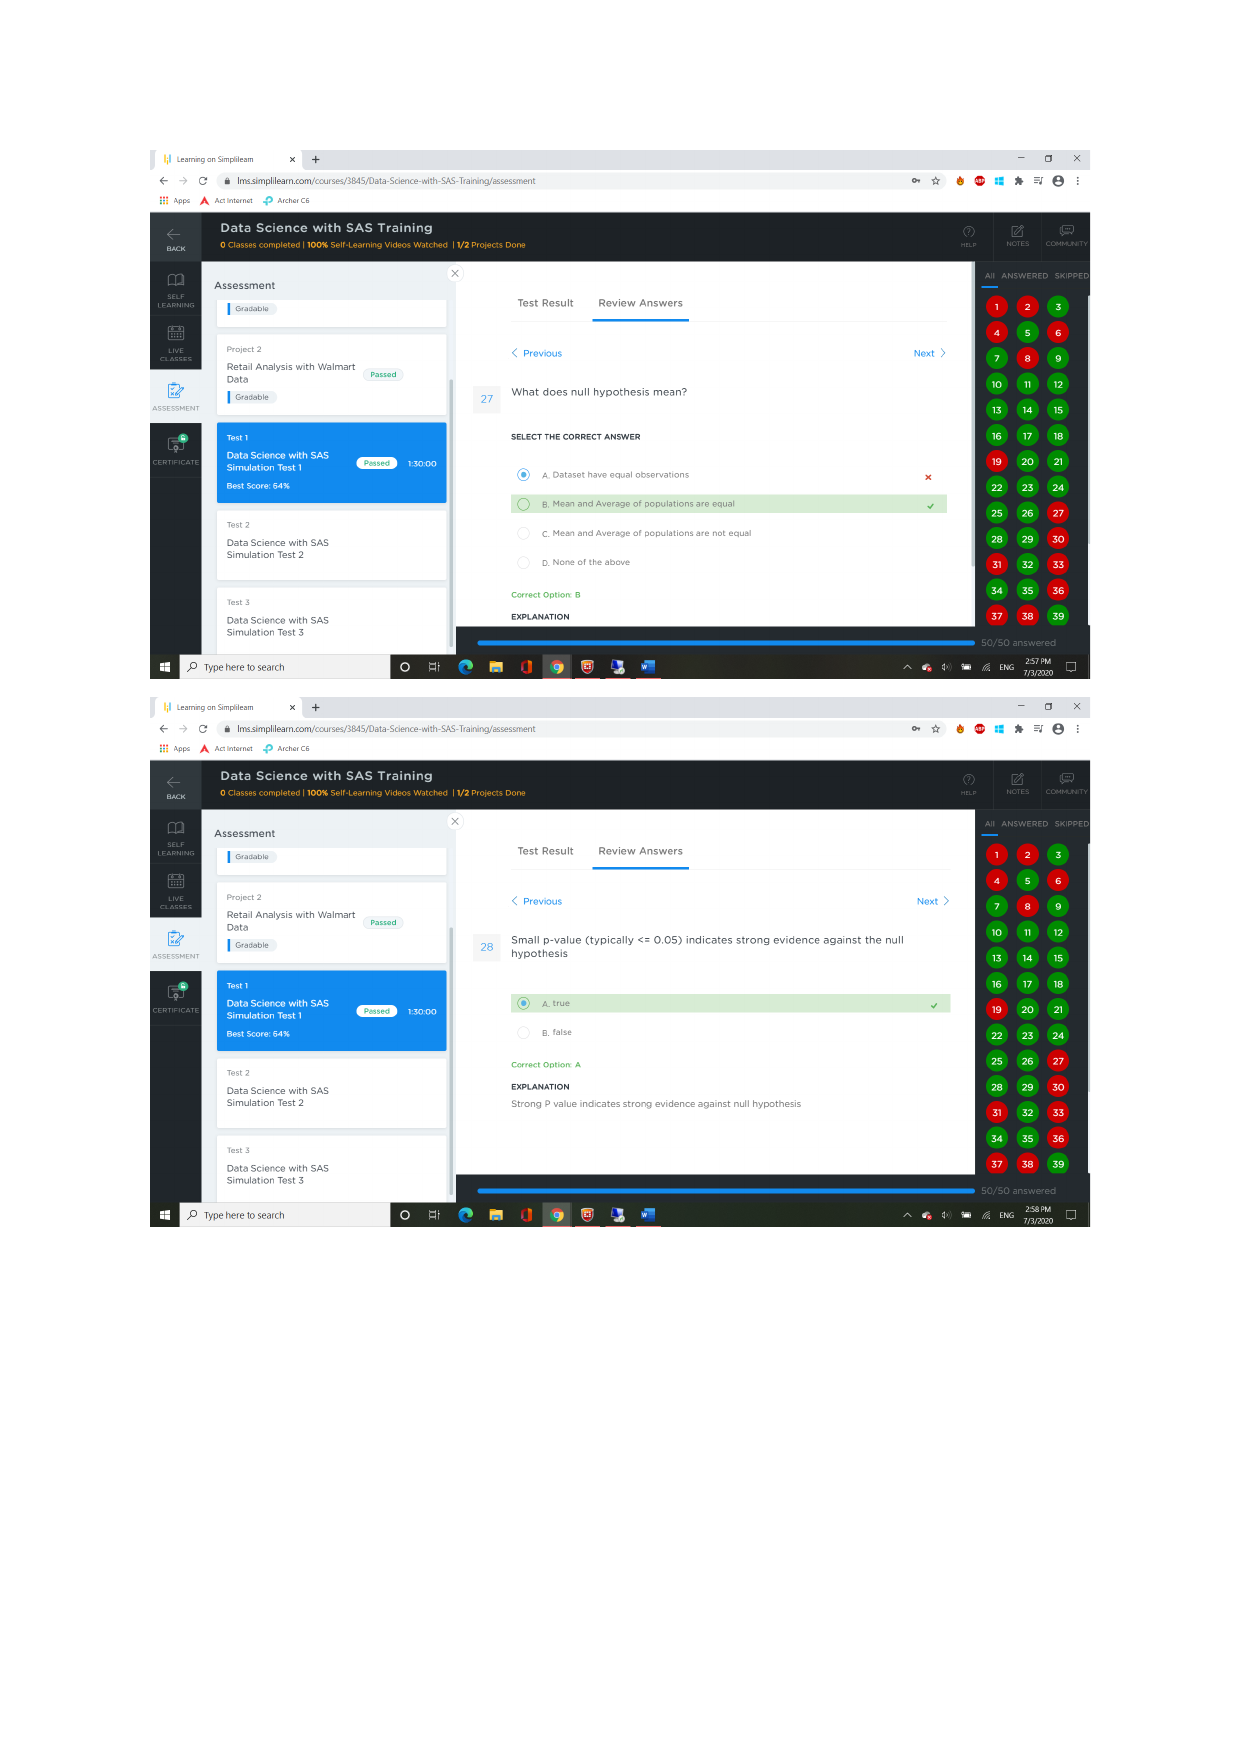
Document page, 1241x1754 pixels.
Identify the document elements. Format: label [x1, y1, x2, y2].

picture [150, 150, 1091, 679]
picture [150, 697, 1091, 1227]
